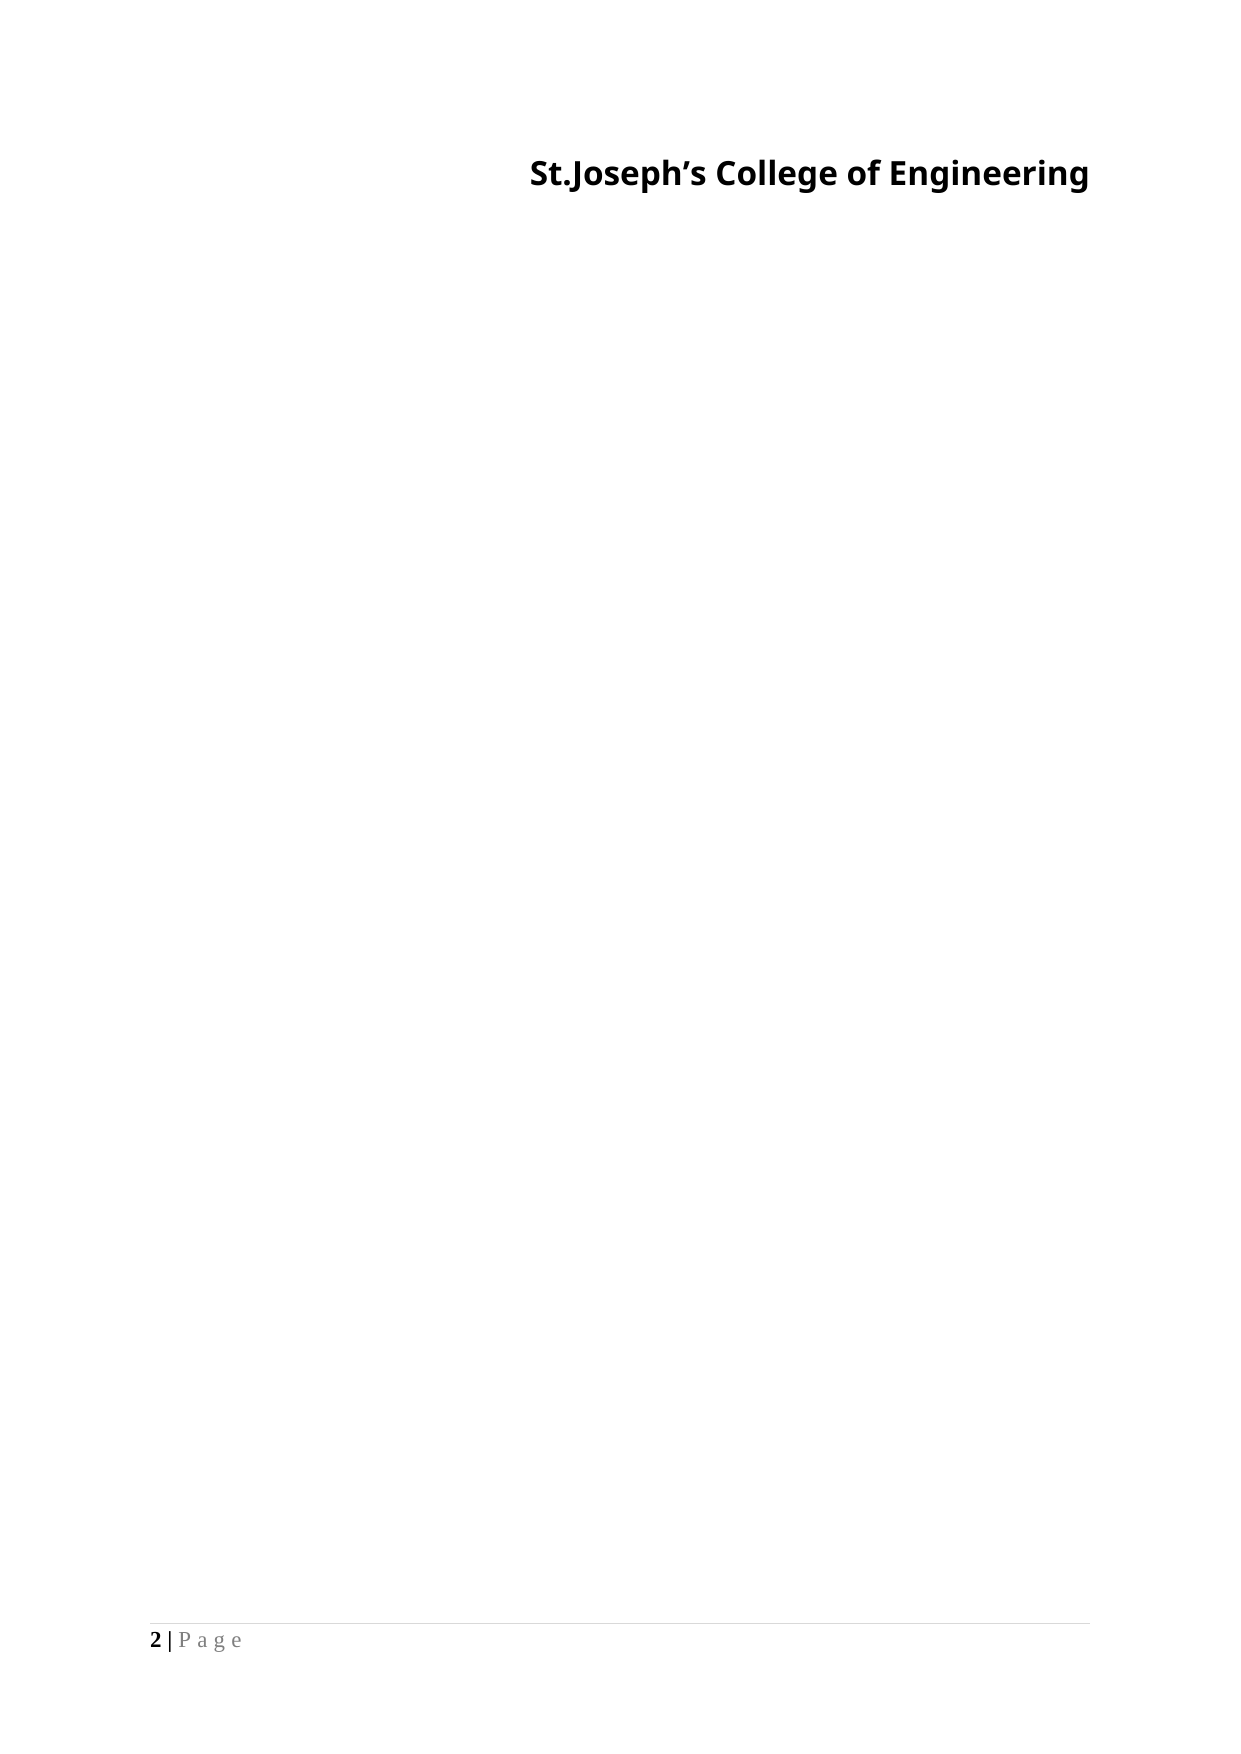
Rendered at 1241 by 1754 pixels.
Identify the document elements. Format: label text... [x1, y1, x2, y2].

text St.Joseph’s College of Engineering [150, 150, 1090, 195]
